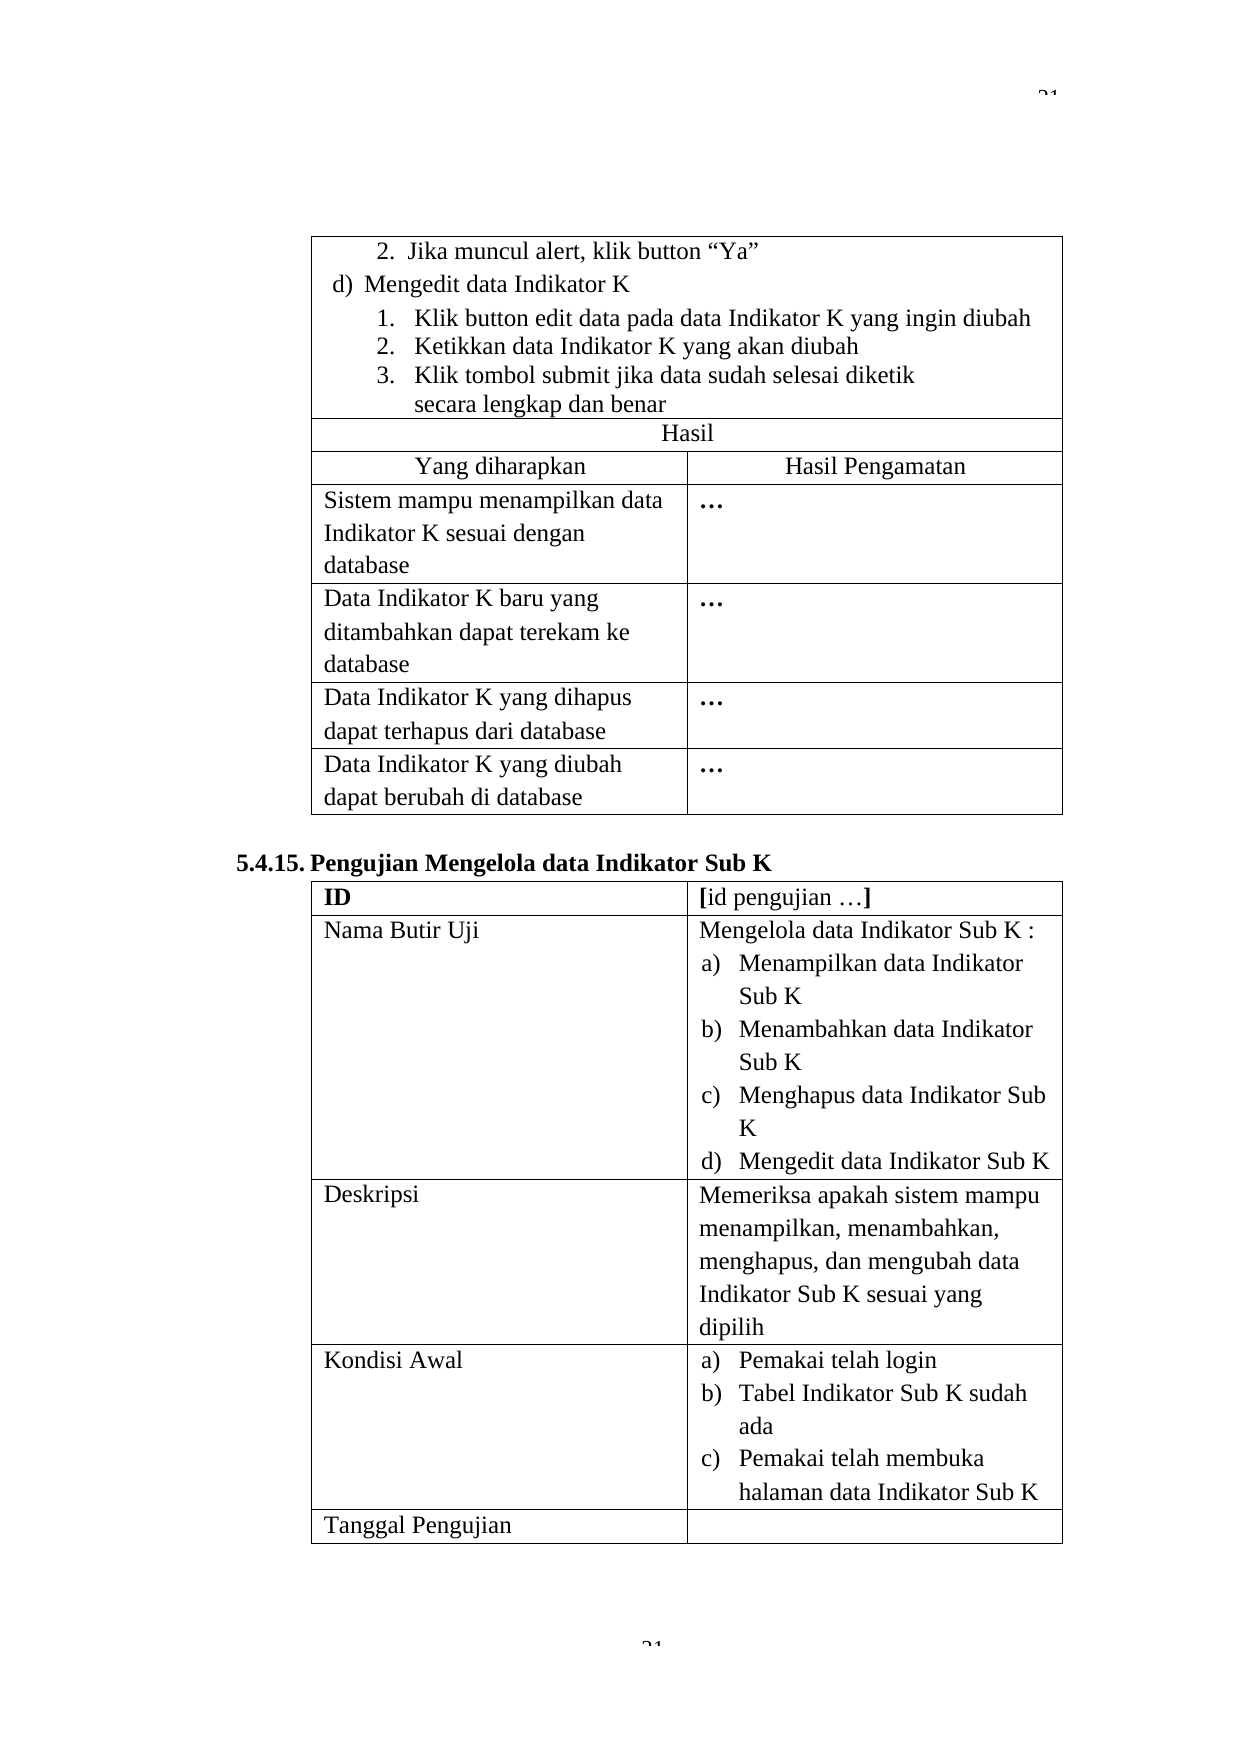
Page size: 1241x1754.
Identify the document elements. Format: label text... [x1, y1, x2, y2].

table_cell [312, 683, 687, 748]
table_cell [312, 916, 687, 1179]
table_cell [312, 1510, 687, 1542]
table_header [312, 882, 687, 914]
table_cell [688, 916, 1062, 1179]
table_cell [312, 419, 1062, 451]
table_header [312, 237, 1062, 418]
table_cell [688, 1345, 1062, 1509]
list Pengujian Mengelola data Indikator Sub K [236, 848, 1076, 877]
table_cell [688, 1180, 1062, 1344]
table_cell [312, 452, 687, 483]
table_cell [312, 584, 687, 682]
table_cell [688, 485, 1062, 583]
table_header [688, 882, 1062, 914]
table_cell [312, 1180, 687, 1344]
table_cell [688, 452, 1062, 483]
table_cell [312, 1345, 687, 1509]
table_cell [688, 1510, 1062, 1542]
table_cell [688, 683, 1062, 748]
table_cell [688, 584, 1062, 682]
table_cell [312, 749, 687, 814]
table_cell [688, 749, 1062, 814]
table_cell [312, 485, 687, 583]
